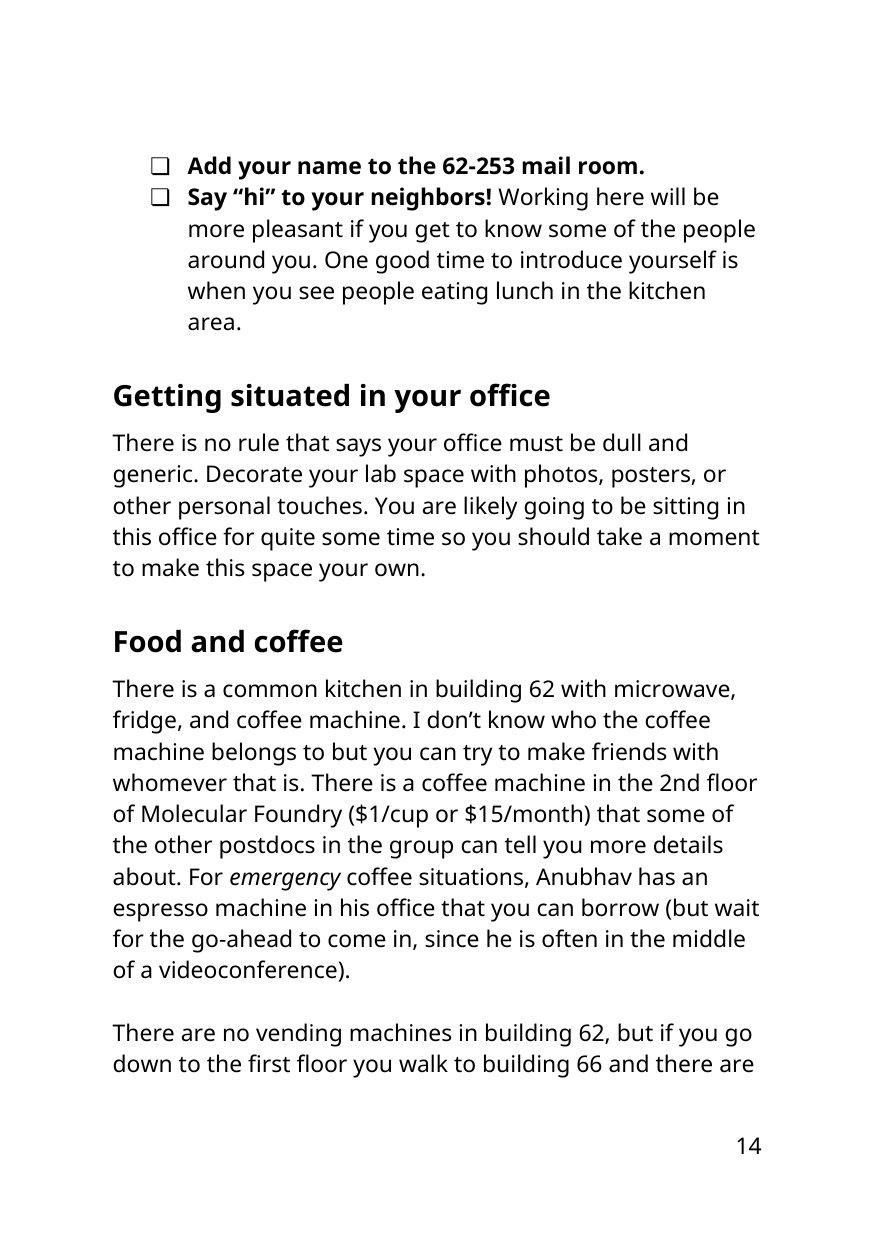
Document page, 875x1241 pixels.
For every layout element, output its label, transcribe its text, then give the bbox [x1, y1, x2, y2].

list Add your name to the 62-253 mail room. [150, 150, 762, 181]
subtitle Getting situated in your office [112, 375, 762, 415]
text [112, 1017, 762, 1079]
text There is a common kitchen in building 62 with microwave, fridge, and coffee machine. I don’t know who the coffee machine belongs to but you can try to make friends with whomever that is. There is a coffee machine in the 2nd floor of Molecular Foundry ($1/cup or $15/month) that some of the other postdocs in the group can tell you more details about. For emergency coffee situations, Anubhav has an espresso machine in his office that you can borrow (but wait for the go-ahead to come in, since he is often in the middle of a videoconference). [112, 673, 762, 986]
text There is no rule that says your office must be dull and generic. Decorate your lab space with photos, posters, or other personal touches. You are likely going to be sitting in this office for quite some time so you should take a moment to make this space your own. [112, 427, 762, 583]
list Say “hi” to your neighbors! Working here will be more pleasant if you get to know some of the people around you. One good time to introduce yourself is when you see people eating lunch in the kitchen area. [150, 181, 762, 337]
subtitle Food and coffee [112, 621, 762, 661]
